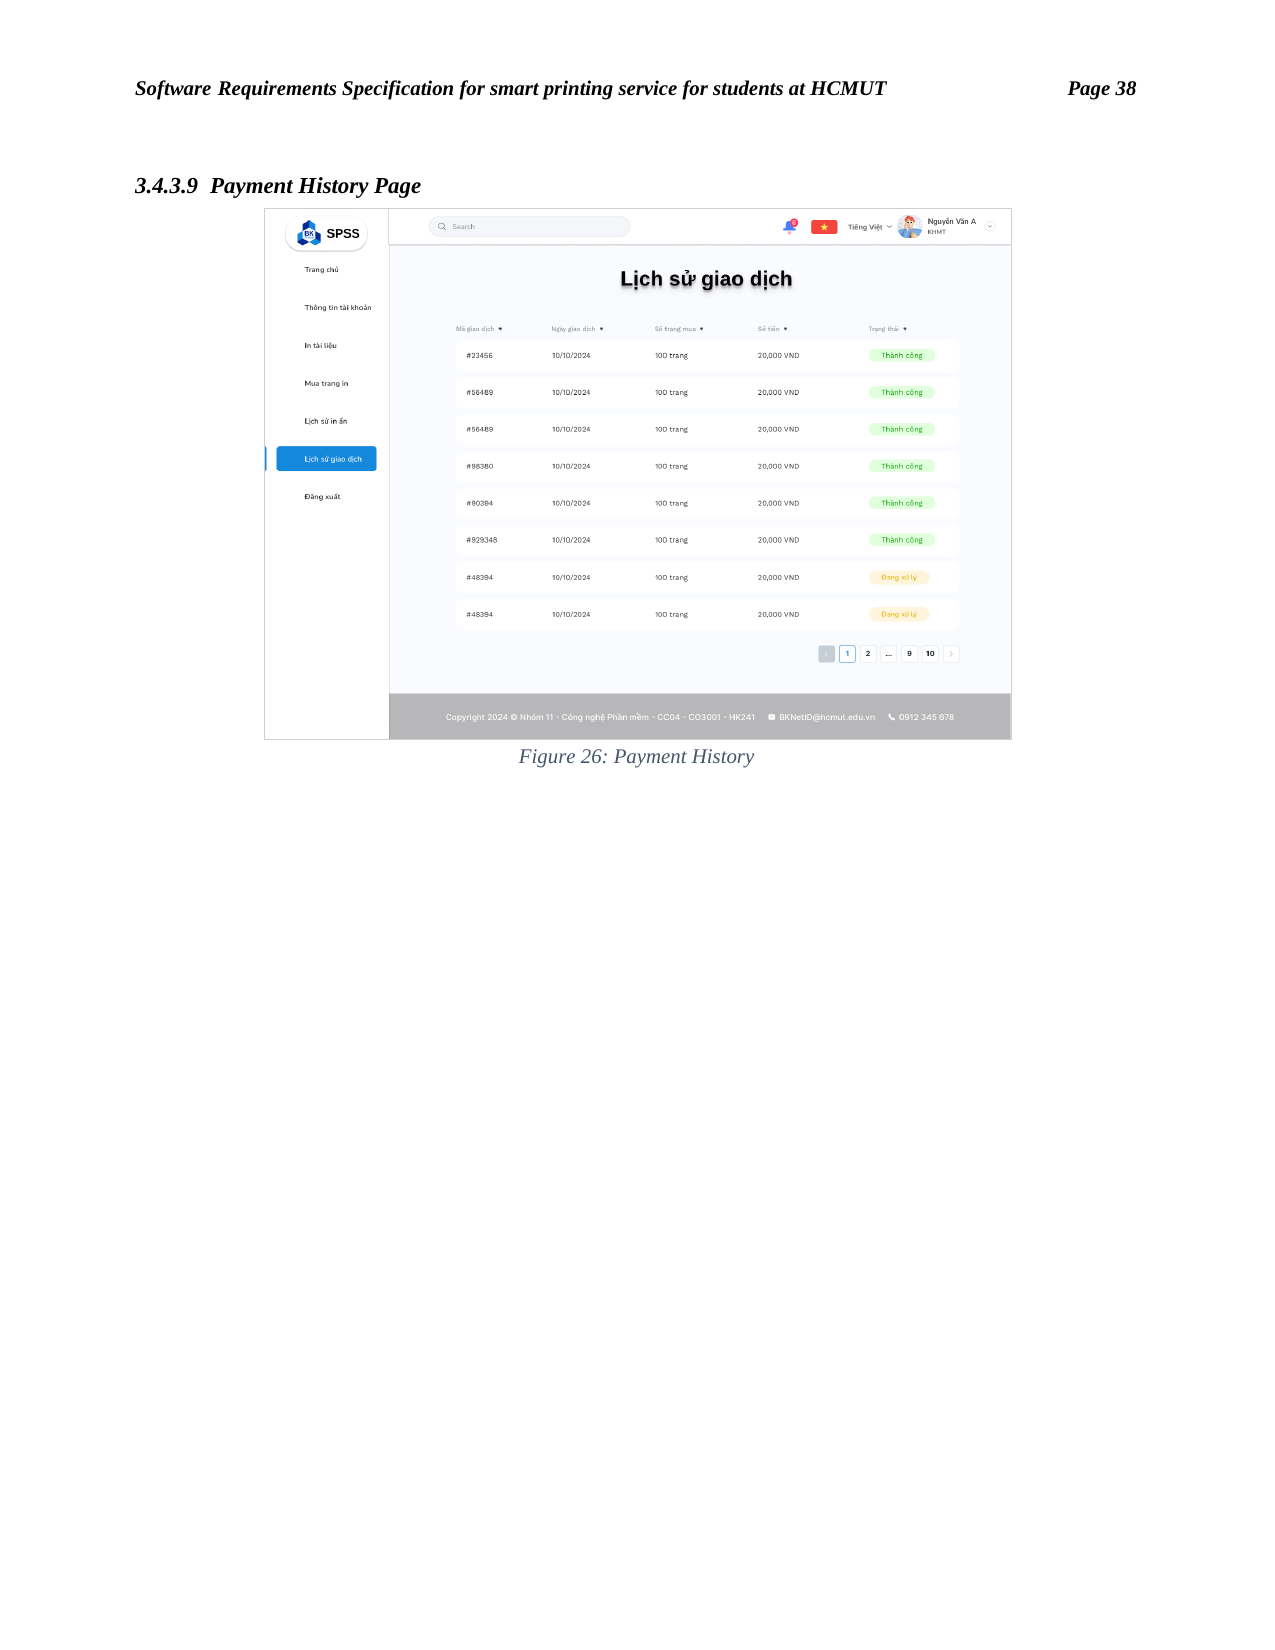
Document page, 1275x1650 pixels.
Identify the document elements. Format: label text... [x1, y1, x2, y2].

picture [265, 209, 1011, 739]
text Figure 26: Payment History [135, 744, 1140, 768]
subtitle Payment History Page [135, 175, 1140, 198]
